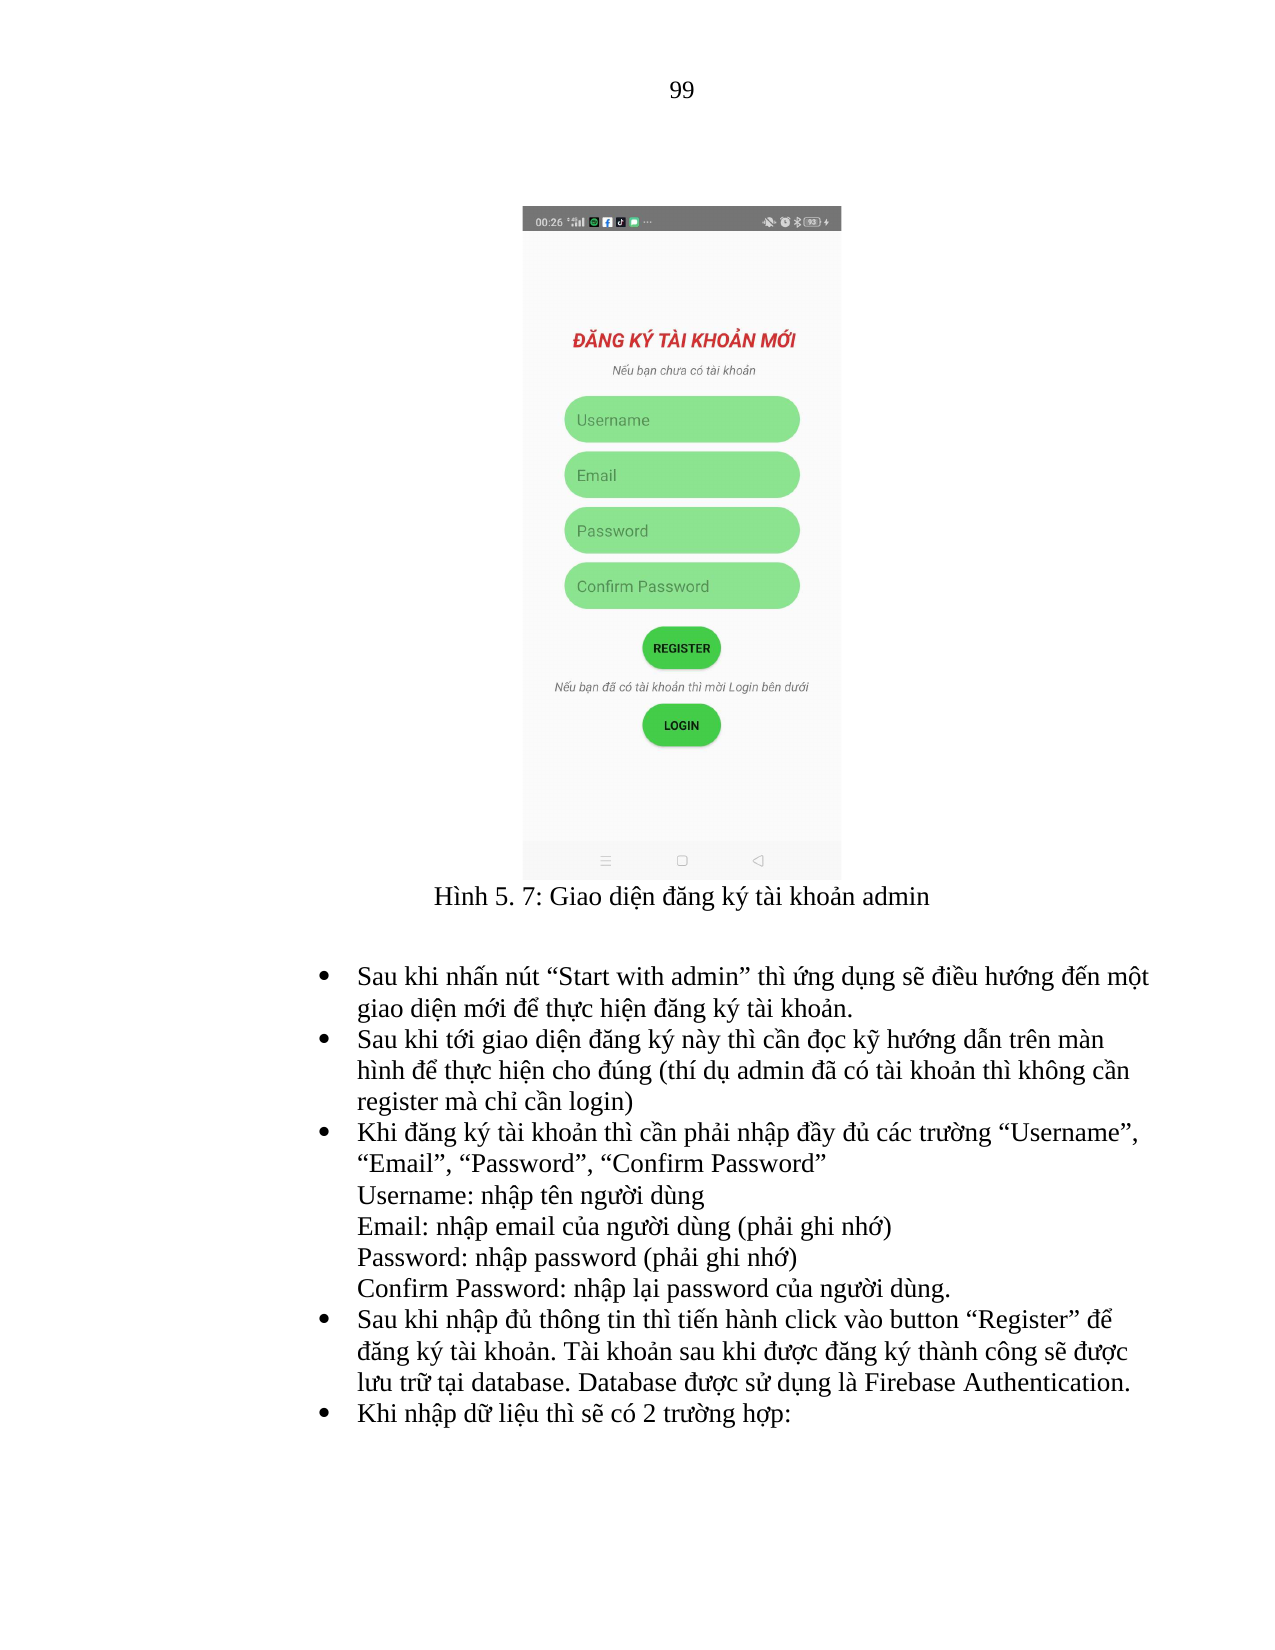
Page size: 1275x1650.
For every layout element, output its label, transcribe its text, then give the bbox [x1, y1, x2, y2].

text Hình 5. 7: Giao diện đăng ký tài khoản admin [207, 880, 1157, 911]
list Sau khi nhấn nút “Start with admin” thì ứng dụng sẽ điều hướng đến một giao diện mới để thực hiện đăng ký tài khoản. [319, 960, 1157, 1023]
list Khi nhập dữ liệu thì sẽ có 2 trường hợp: [319, 1397, 1157, 1428]
list Khi đăng ký tài khoản thì cần phải nhập đầy đủ các trường “Username”, “Email”, “Password”, “Confirm Password” [319, 1116, 1157, 1179]
picture [522, 206, 842, 880]
list Password: nhập password (phải ghi nhớ) [357, 1241, 1157, 1272]
list Username: nhập tên người dùng [357, 1179, 1157, 1210]
list Email: nhập email của người dùng (phải ghi nhớ) [357, 1210, 1157, 1241]
list Sau khi tới giao diện đăng ký này thì cần đọc kỹ hướng dẫn trên màn hình để thực hiện cho đúng (thí dụ admin đã có tài khoản thì không cần register mà chỉ cần login) [319, 1023, 1157, 1116]
list Sau khi nhập đủ thông tin thì tiến hành click vào button “Register” để đăng ký tài khoản. Tài khoản sau khi được đăng ký thành công sẽ được lưu trữ tại database. Database được sử dụng là Firebase Authentication. [319, 1303, 1157, 1397]
list Confirm Password: nhập lại password của người dùng. [357, 1272, 1157, 1303]
